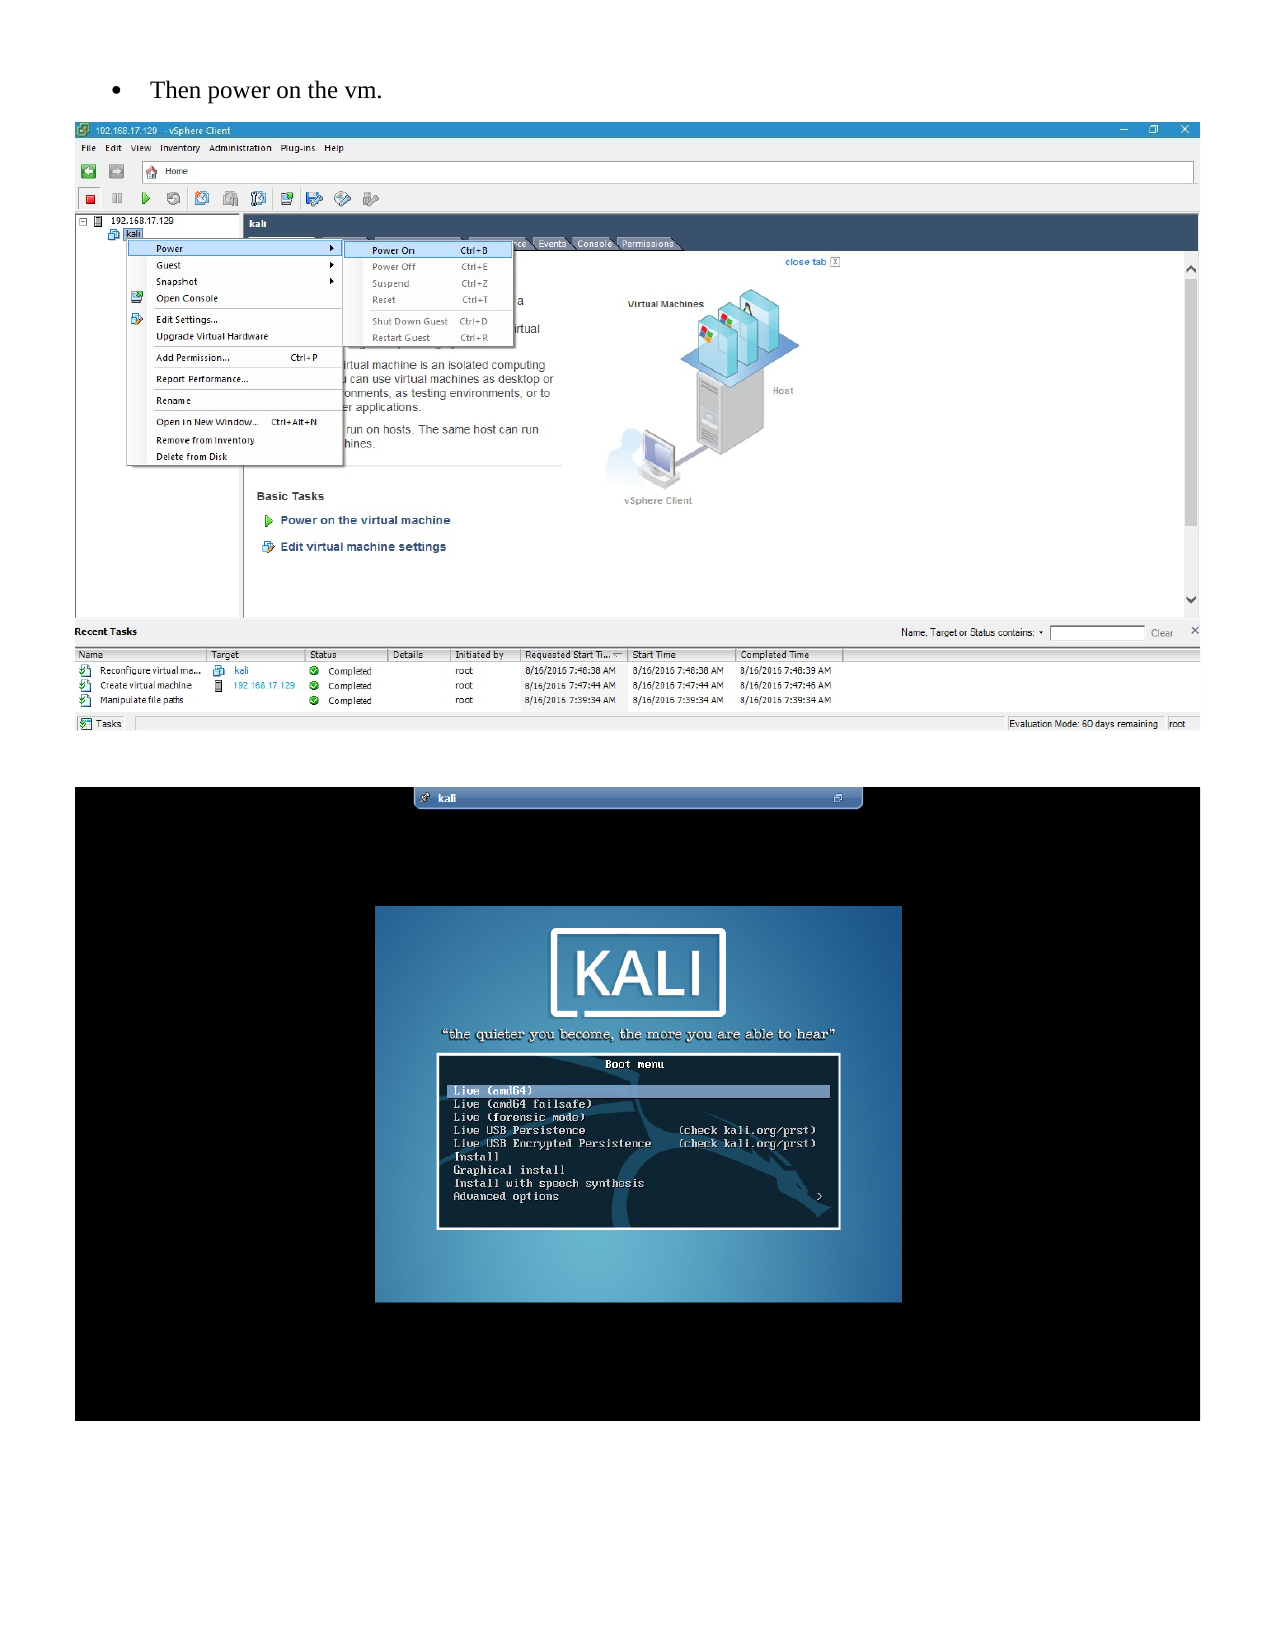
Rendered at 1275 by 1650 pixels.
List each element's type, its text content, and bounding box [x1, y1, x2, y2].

picture [75, 122, 1200, 731]
picture [75, 787, 1200, 1421]
list Then power on the vm. [112, 75, 1200, 104]
